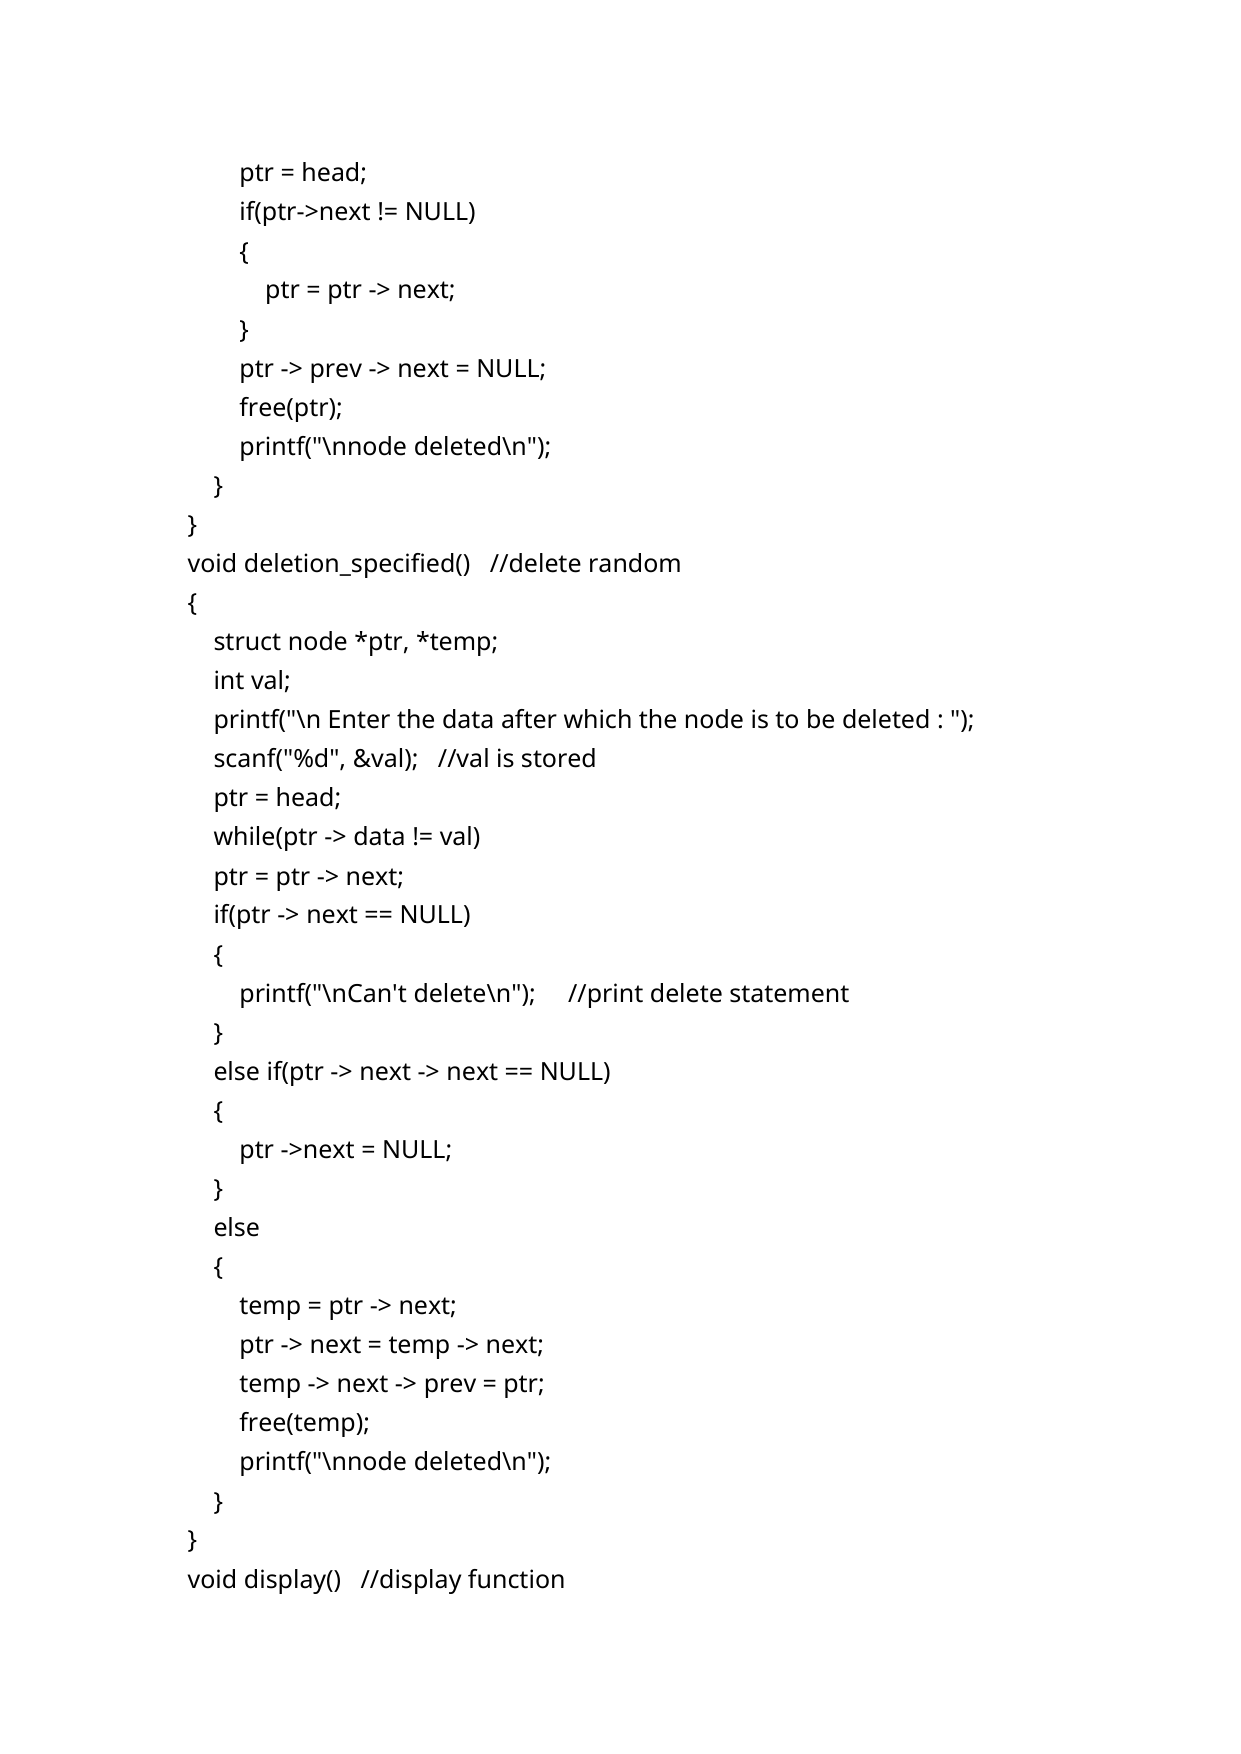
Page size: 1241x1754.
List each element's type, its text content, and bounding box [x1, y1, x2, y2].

text struct node *ptr, *temp; [187, 619, 1090, 658]
text ptr -> prev -> next = NULL; [187, 345, 1090, 384]
text } [187, 1517, 1090, 1556]
text { [187, 931, 1090, 970]
text printf("\nnode deleted\n"); [187, 423, 1090, 462]
text ptr = ptr -> next; [187, 267, 1090, 306]
text { [187, 1244, 1090, 1283]
text if(ptr->next != NULL) [187, 189, 1090, 228]
text printf("\n Enter the data after which the node is to be deleted : "); [187, 697, 1090, 736]
text ptr = ptr -> next; [187, 853, 1090, 892]
text temp = ptr -> next; [187, 1283, 1090, 1322]
text void deletion_specified() //delete random [187, 541, 1090, 580]
text } [187, 462, 1090, 502]
text else [187, 1205, 1090, 1244]
text free(temp); [187, 1400, 1090, 1439]
text } [187, 1478, 1090, 1517]
text free(ptr); [187, 384, 1090, 423]
text else if(ptr -> next -> next == NULL) [187, 1048, 1090, 1087]
text { [187, 228, 1090, 267]
text while(ptr -> data != val) [187, 814, 1090, 853]
text printf("\nnode deleted\n"); [187, 1439, 1090, 1478]
text scanf("%d", &val); //val is stored [187, 736, 1090, 775]
text } [187, 306, 1090, 345]
text temp -> next -> prev = ptr; [187, 1361, 1090, 1400]
text ptr = head; [187, 150, 1090, 189]
text ptr -> next = temp -> next; [187, 1322, 1090, 1361]
text ptr = head; [187, 775, 1090, 814]
text ptr ->next = NULL; [187, 1127, 1090, 1166]
text printf("\nCan't delete\n"); //print delete statement [187, 970, 1090, 1009]
text } [187, 1009, 1090, 1048]
text { [187, 580, 1090, 619]
text if(ptr -> next == NULL) [187, 892, 1090, 931]
text void display() //display function [187, 1556, 1090, 1595]
text } [187, 502, 1090, 541]
text { [187, 1087, 1090, 1127]
text int val; [187, 658, 1090, 697]
text } [187, 1166, 1090, 1205]
